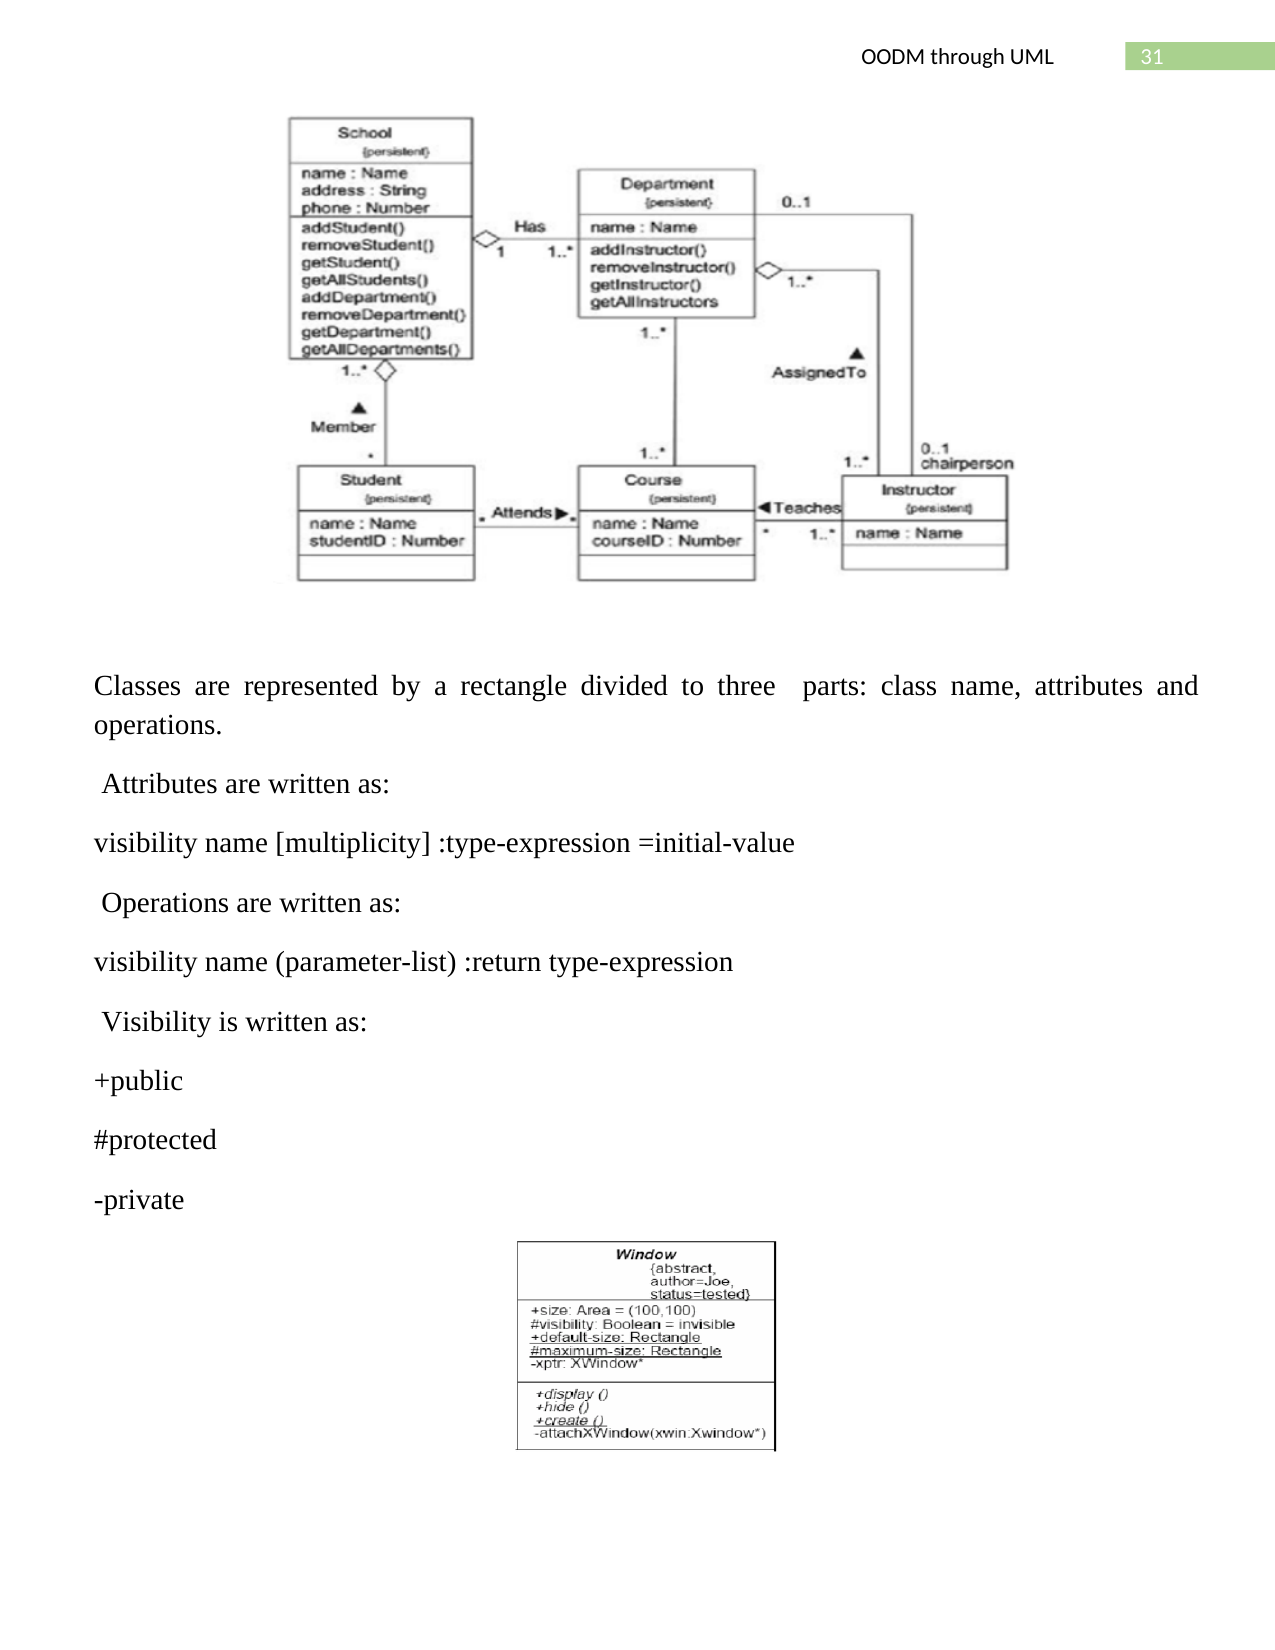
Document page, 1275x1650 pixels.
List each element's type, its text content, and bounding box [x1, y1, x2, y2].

text #protected [94, 1122, 1200, 1156]
text Attributes are written as: [94, 766, 1200, 800]
text Classes are represented by a rectangle divided to three parts: class name, attributes and operations. [94, 668, 1200, 740]
picture [515, 1241, 779, 1452]
picture [273, 112, 1021, 584]
text -private [94, 1182, 1200, 1215]
text Visibility is written as: [94, 1004, 1200, 1037]
text +public [94, 1063, 1200, 1097]
text Operations are written as: [94, 885, 1200, 918]
text visibility name (parameter-list) :return type-expression [94, 944, 1200, 978]
text visibility name [multiplicity] :type-expression =initial-value [94, 826, 1200, 859]
